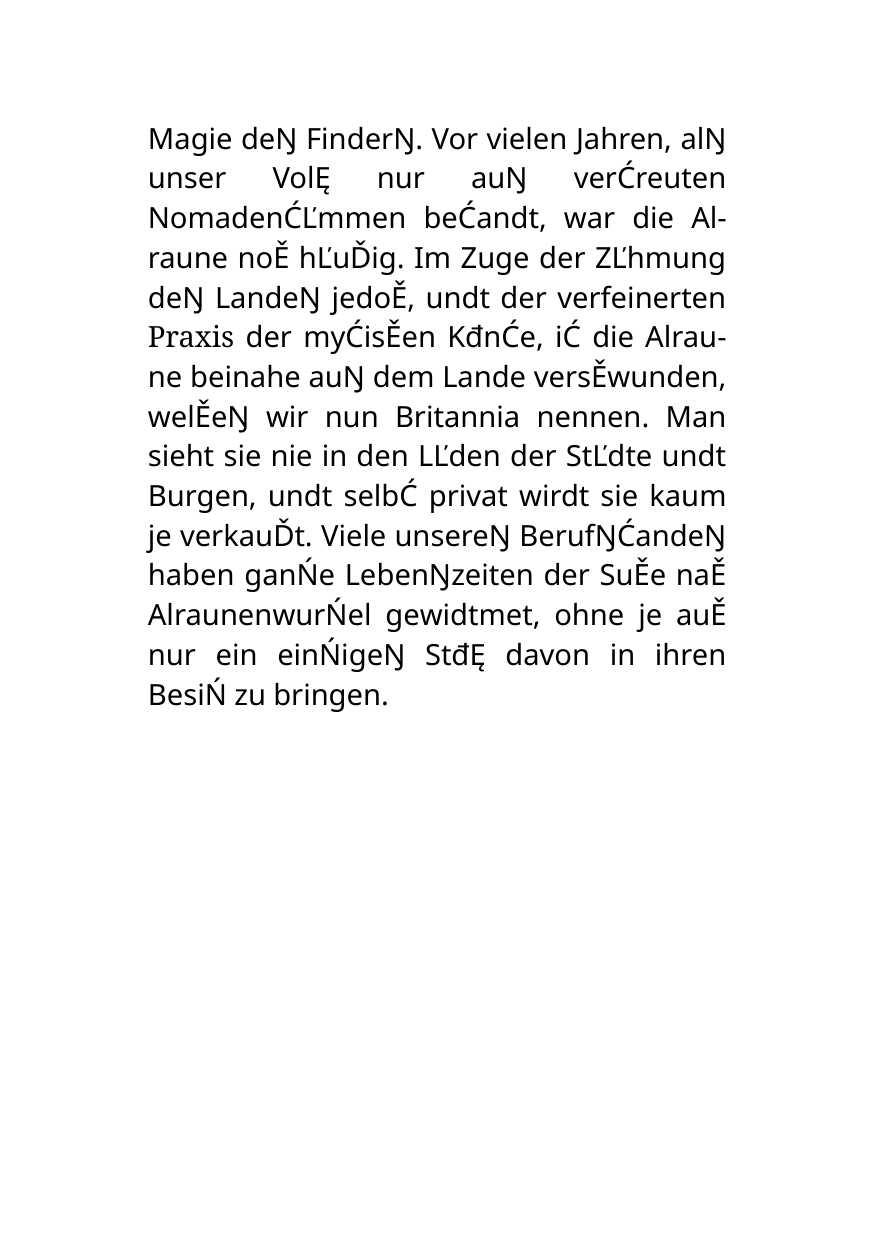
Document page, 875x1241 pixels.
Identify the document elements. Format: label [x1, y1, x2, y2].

text [148, 118, 726, 713]
